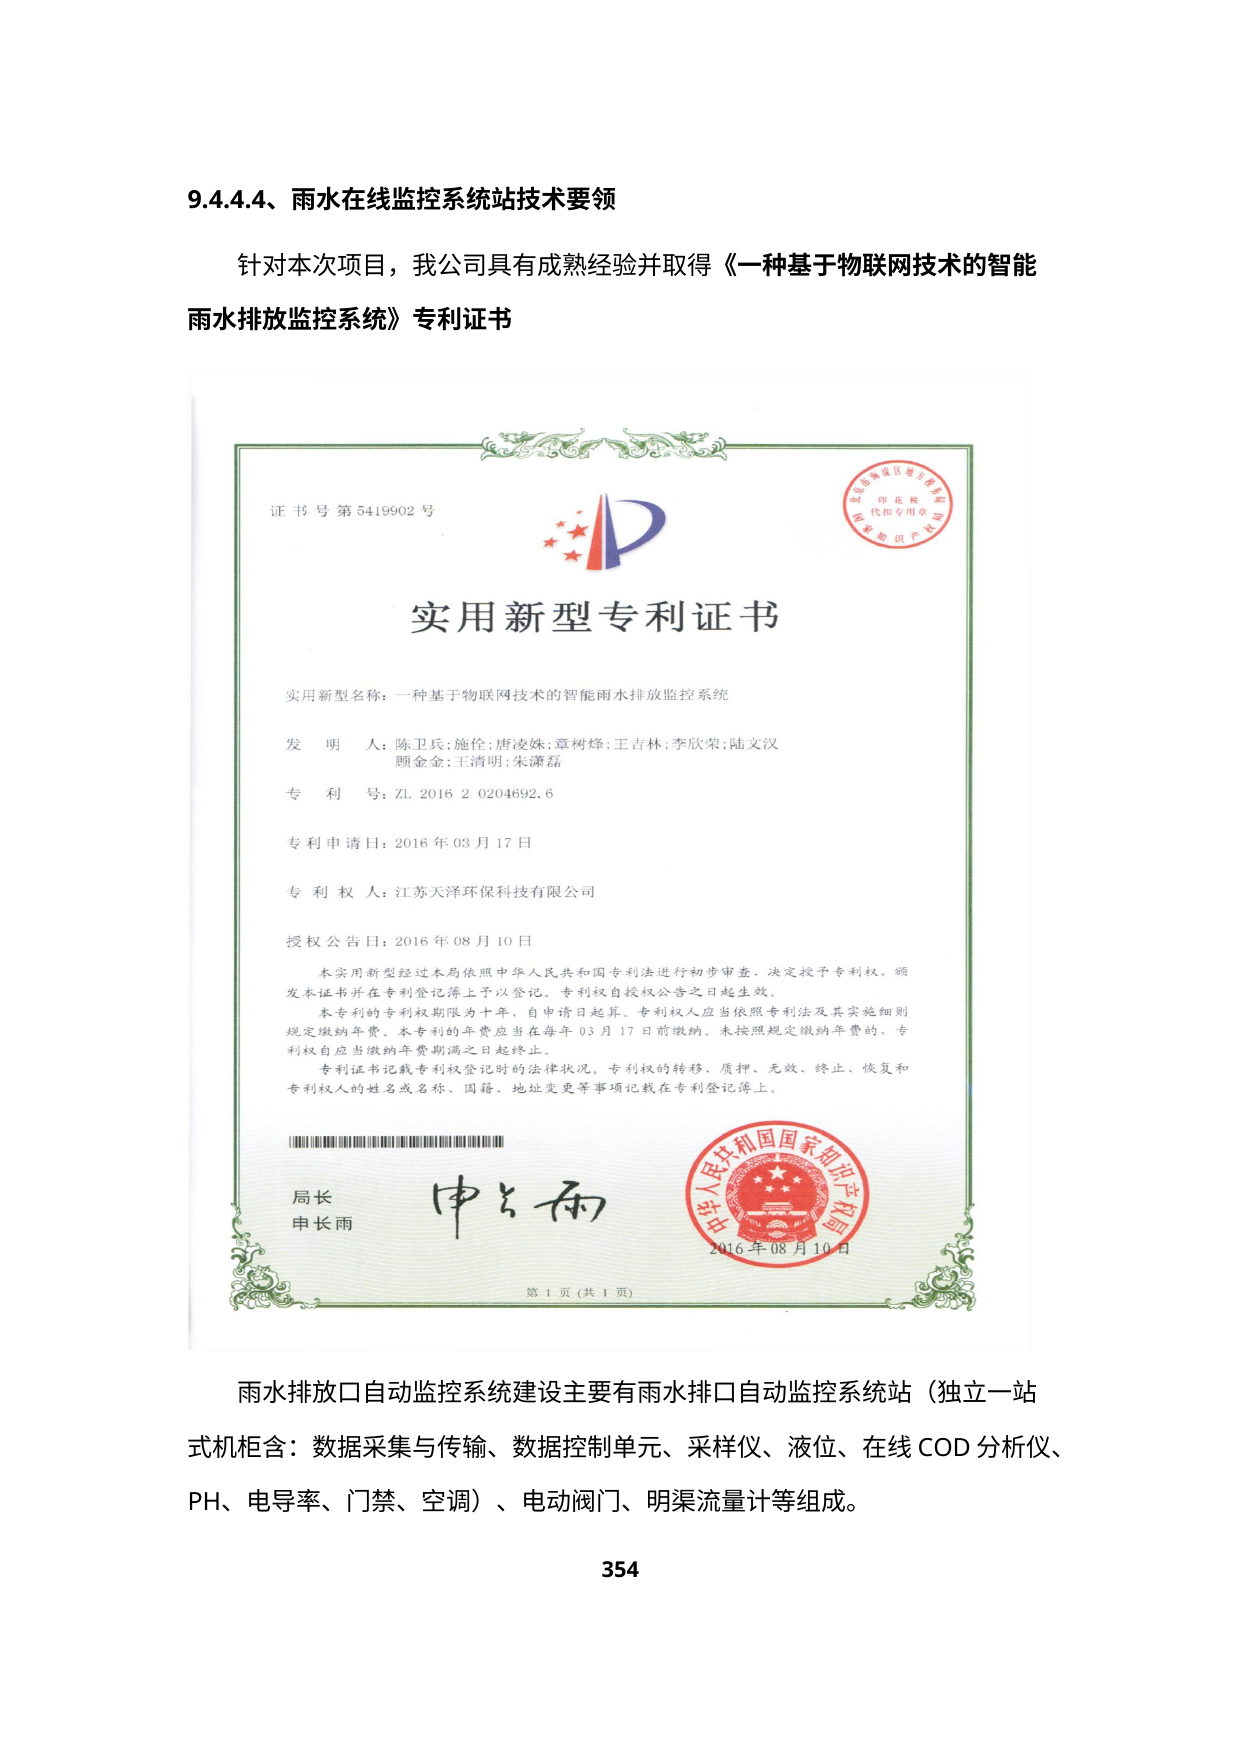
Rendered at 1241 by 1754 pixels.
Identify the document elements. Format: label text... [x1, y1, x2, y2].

picture [187, 375, 1032, 1352]
subtitle 9.4.4.4、雨水在线监控系统站技术要领 [187, 179, 1053, 215]
text 针对本次项目，我公司具有成熟经验并取得《一种基于物联网技术的智能雨水排放监控系统》专利证书 [187, 246, 1053, 336]
text 雨水排放口自动监控系统建设主要有雨水排口自动监控系统站（独立一站式机柜含：数据采集与传输、数据控制单元、采样仪、液位、在线COD分析仪、PH、电导率、门禁、空调）、电动阀门、明渠流量计等组成。 [187, 1373, 1053, 1518]
